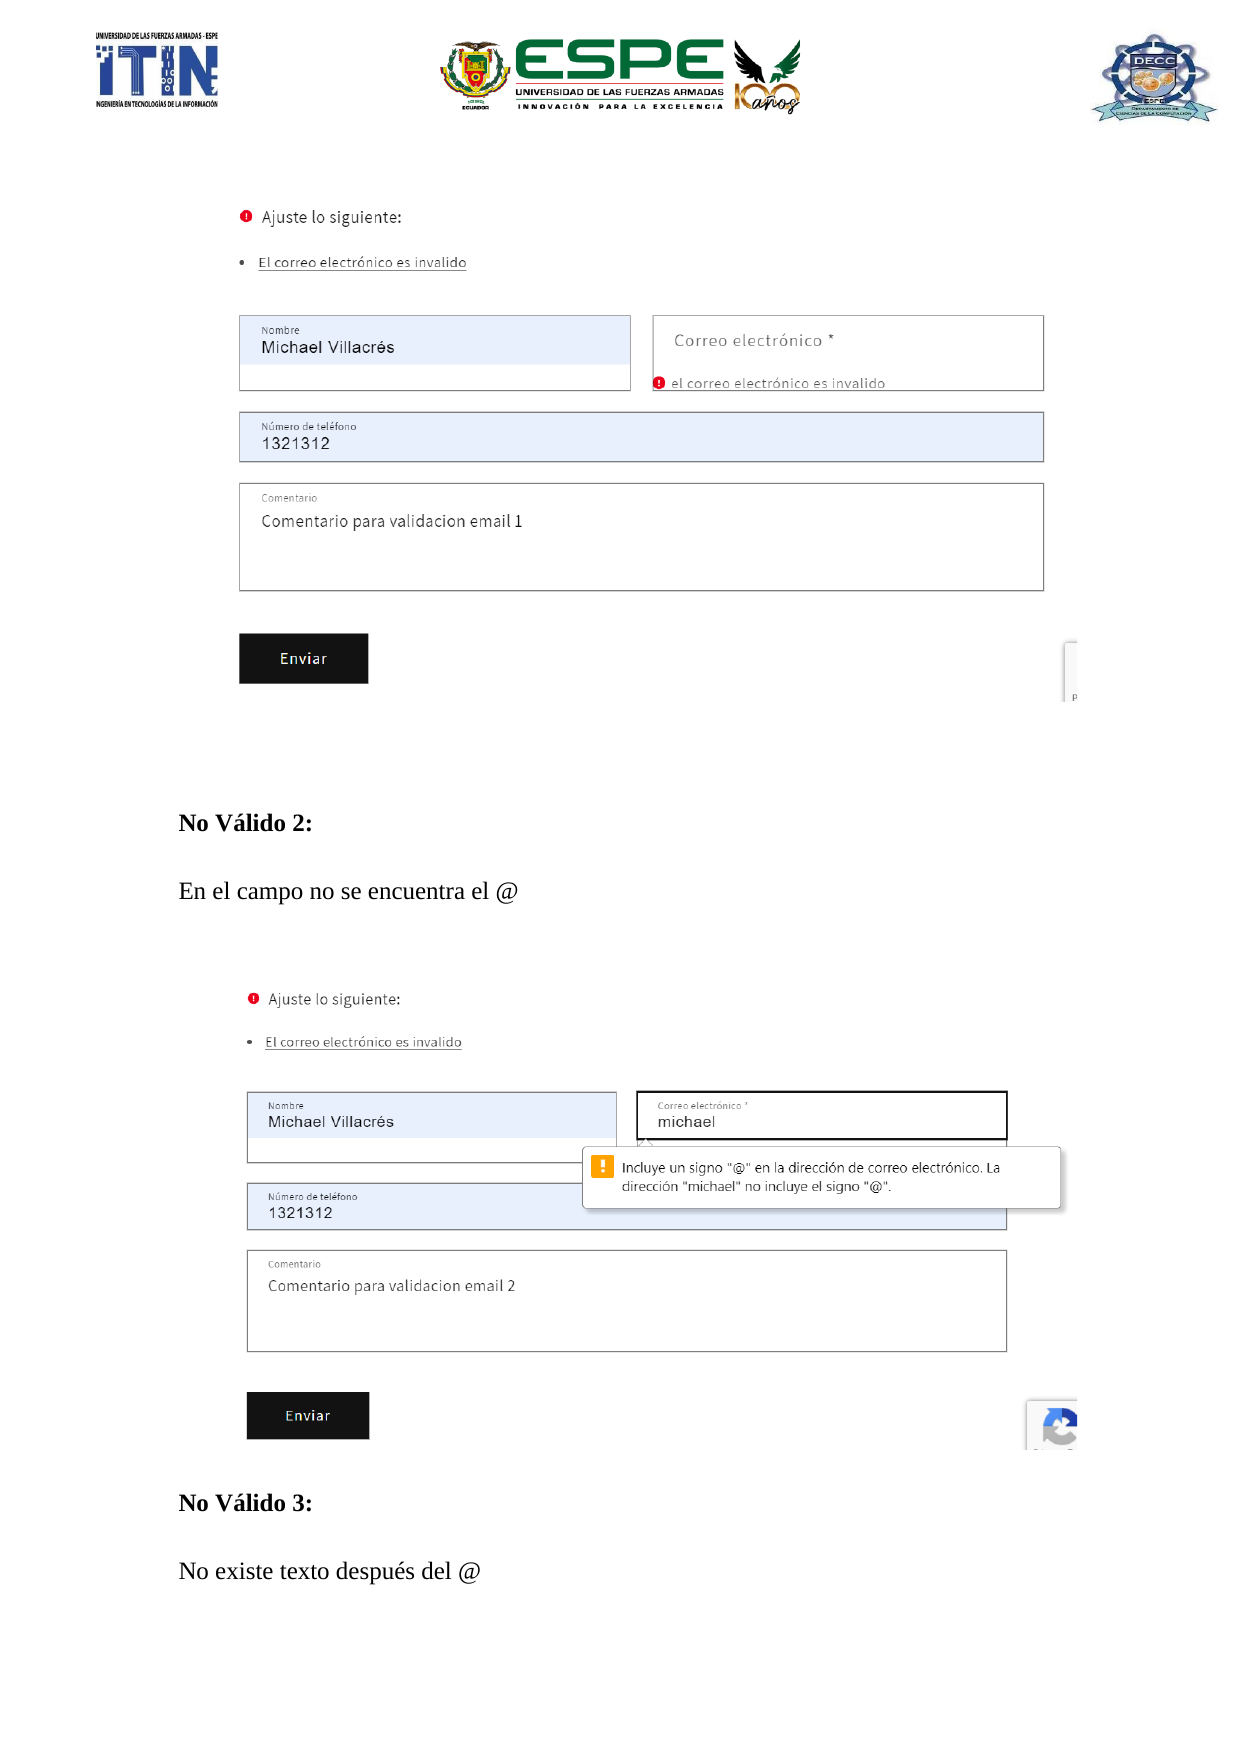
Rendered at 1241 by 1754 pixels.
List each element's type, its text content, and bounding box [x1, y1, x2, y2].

picture [96, 32, 218, 107]
text En el campo no se encuentra el @ [178, 876, 1090, 904]
picture [1090, 29, 1219, 125]
text No Válido 3: [178, 1488, 1090, 1517]
picture [191, 150, 1078, 702]
text No existe texto después del @ [178, 1556, 1090, 1585]
picture [191, 943, 1078, 1450]
picture [440, 39, 800, 115]
text No Válido 2: [178, 808, 1090, 836]
